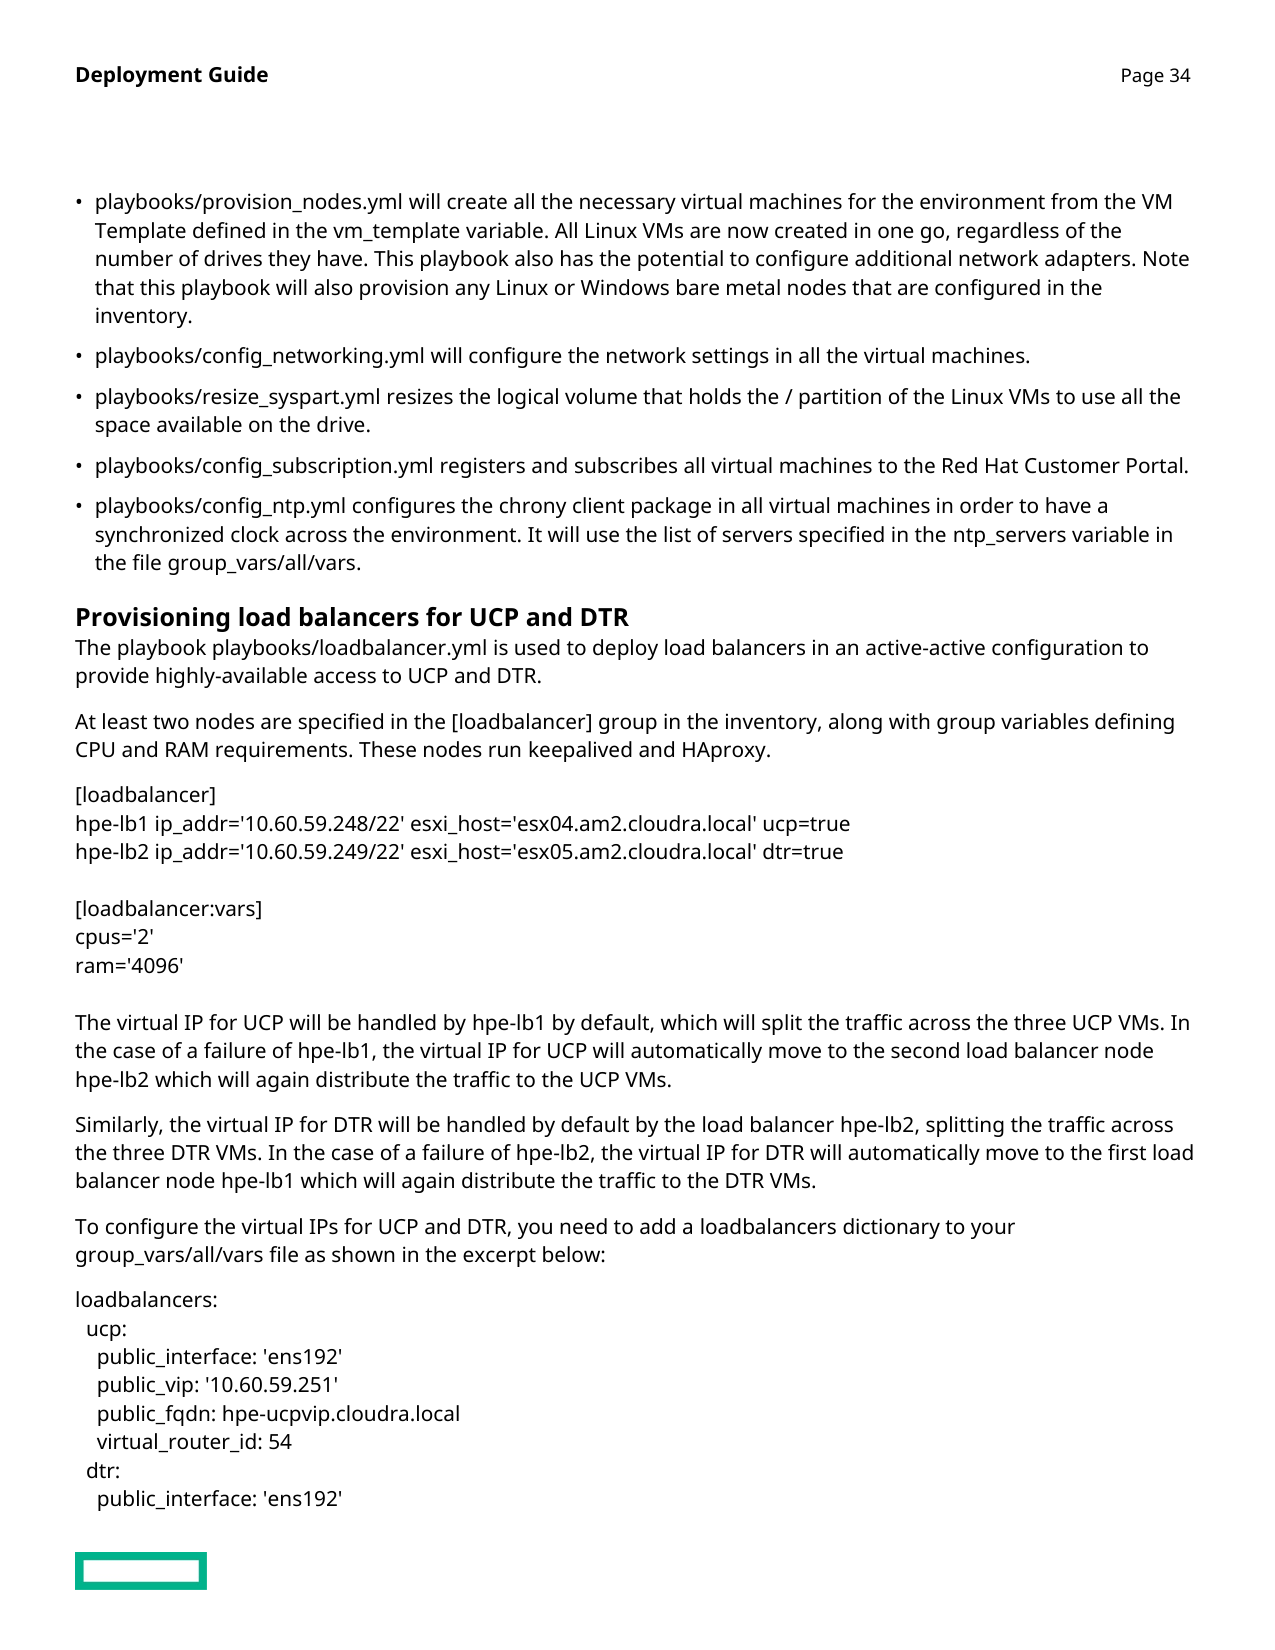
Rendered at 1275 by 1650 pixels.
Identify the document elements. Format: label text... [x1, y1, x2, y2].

text To configure the virtual IPs for UCP and DTR, you need to add a loadbalancers dictionary to your group_vars/all/vars file as shown in the excerpt below: [75, 1212, 1200, 1269]
text playbooks/resize_syspart.yml resizes the logical volume that holds the / partition of the Linux VMs to use all the space available on the drive. [75, 382, 1200, 439]
text At least two nodes are specified in the [loadbalancer] group in the inventory, along with group variables defining CPU and RAM requirements. These nodes run keepalived and HAproxy. [75, 707, 1200, 764]
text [75, 1285, 1200, 1513]
text Similarly, the virtual IP for DTR will be handled by default by the load balancer hpe-lb2, splitting the traffic across the three DTR VMs. In the case of a failure of hpe-lb2, the virtual IP for DTR will automatically move to the first load balancer node hpe-lb1 which will again distribute the traffic to the DTR VMs. [75, 1110, 1200, 1195]
picture [75, 1552, 207, 1590]
text playbooks/config_subscription.yml registers and subscribes all virtual machines to the Red Hat Customer Portal. [75, 451, 1200, 479]
text playbooks/config_ntp.yml configures the chrony client package in all virtual machines in order to have a synchronized clock across the environment. It will use the list of servers specified in the ntp_servers variable in the file group_vars/all/vars. [75, 491, 1200, 577]
text playbooks/config_networking.yml will configure the network settings in all the virtual machines. [75, 342, 1200, 370]
text [loadbalancer] hpe-lb1 ip_addr='10.60.59.248/22' esxi_host='esx04.am2.cloudra.local' ucp=true hpe-lb2 ip_addr='10.60.59.249/22' esxi_host='esx05.am2.cloudra.local' dtr=true [loadbalancer:vars] cpus='2' ram='4096' The virtual IP for UCP will be handled by hpe-lb1 by default, which will split the traffic across the three UCP VMs. In the case of a failure of hpe-lb1, the virtual IP for UCP will automatically move to the second load balancer node hpe-lb2 which will again distribute the traffic to the UCP VMs. [75, 780, 1200, 1093]
text playbooks/provision_nodes.yml will create all the necessary virtual machines for the environment from the VM Template defined in the vm_template variable. All Linux VMs are now created in one go, regardless of the number of drives they have. This playbook also has the potential to configure additional network adapters. Note that this playbook will also provision any Linux or Windows bare metal nodes that are configured in the inventory. [75, 187, 1200, 330]
subtitle Provisioning load balancers for UCP and DTR [75, 599, 1200, 633]
text The playbook playbooks/loadbalancer.yml is used to deploy load balancers in an active-active configuration to provide highly-available access to UCP and DTR. [75, 633, 1200, 690]
